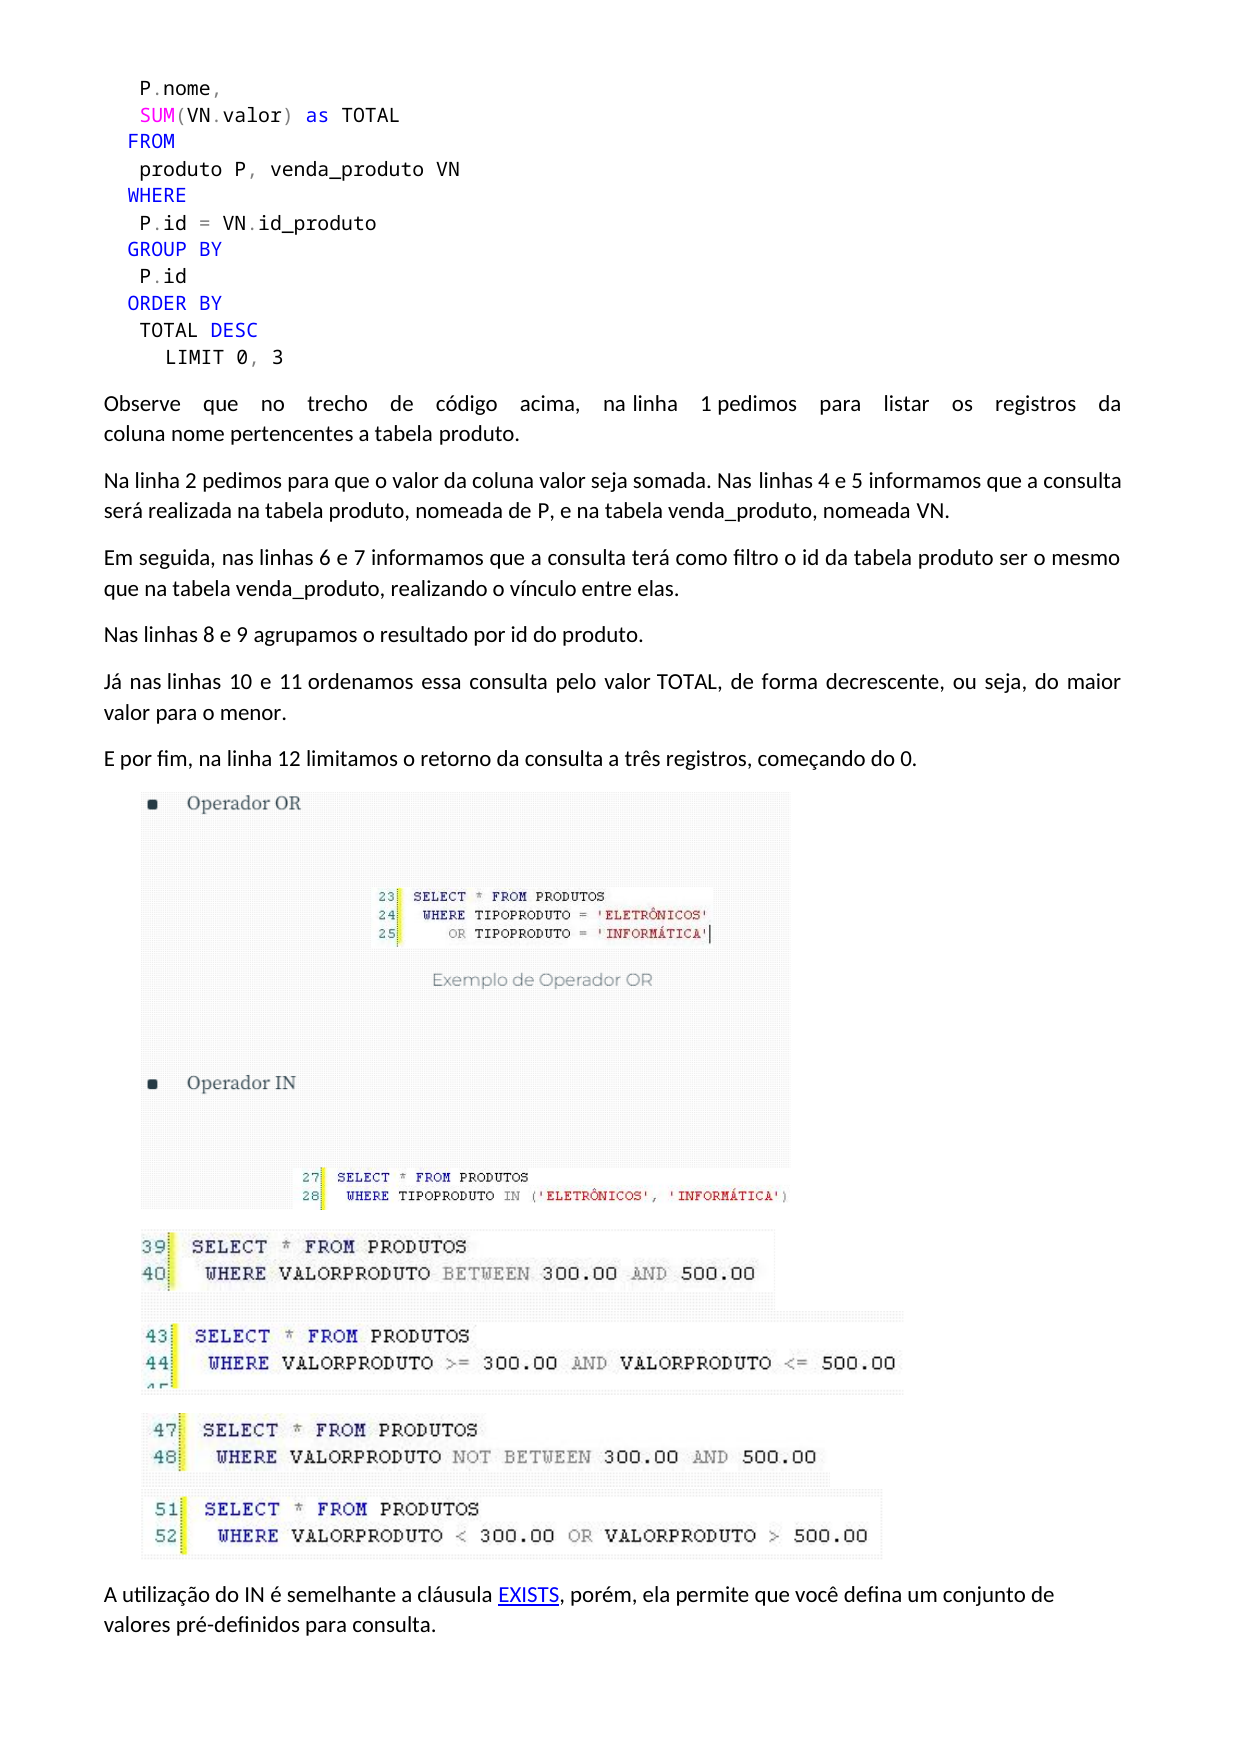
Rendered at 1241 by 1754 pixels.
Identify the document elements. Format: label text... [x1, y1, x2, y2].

text TOTAL DESC [103, 317, 1122, 344]
text P.id [103, 263, 1122, 290]
text P.id = VN.id_produto [103, 209, 1122, 236]
text SUM(VN.valor) as TOTAL [103, 101, 1122, 128]
text ORDER BY [103, 290, 1122, 317]
text WHERE [103, 182, 1122, 209]
text GROUP BY [103, 236, 1122, 263]
text Nas linhas 8 e 9 agrupamos o resultado por id do produto. [103, 621, 1122, 649]
text Na linha 2 pedimos para que o valor da coluna valor seja somada. Nas linhas 4 e 5 informamos que a consulta será realizada na tabela produto, nomeada de P, e na tabela venda_produto, nomeada VN. [103, 466, 1122, 525]
text Em seguida, nas linhas 6 e 7 informamos que a consulta terá como filtro o id da tabela produto ser o mesmo que na tabela venda_produto, realizando o vínculo entre elas. [103, 543, 1122, 602]
text LIMIT 0, 3 [141, 344, 1122, 371]
text FROM [103, 128, 1122, 155]
picture [141, 1413, 830, 1487]
text A utilização do IN é semelhante a cláusula EXISTS, porém, ela permite que você defina um conjunto de valores pré-definidos para consulta. [103, 1580, 1122, 1638]
picture [141, 1489, 884, 1561]
text Já nas linhas 10 e 11 ordenamos essa consulta pelo valor TOTAL, de forma decrescente, ou seja, do maior valor para o menor. [103, 667, 1122, 726]
picture [141, 1311, 904, 1395]
text Observe que no trecho de código acima, na linha 1 pedimos para listar os registros da coluna nome pertencentes a tabela produto. [103, 389, 1122, 448]
picture [141, 1228, 776, 1310]
text P.nome, [103, 74, 1122, 101]
picture [141, 791, 791, 1210]
text produto P, venda_produto VN [103, 155, 1122, 182]
text E por fim, na linha 12 limitamos o retorno da consulta a três registros, começando do 0. [103, 744, 1122, 773]
